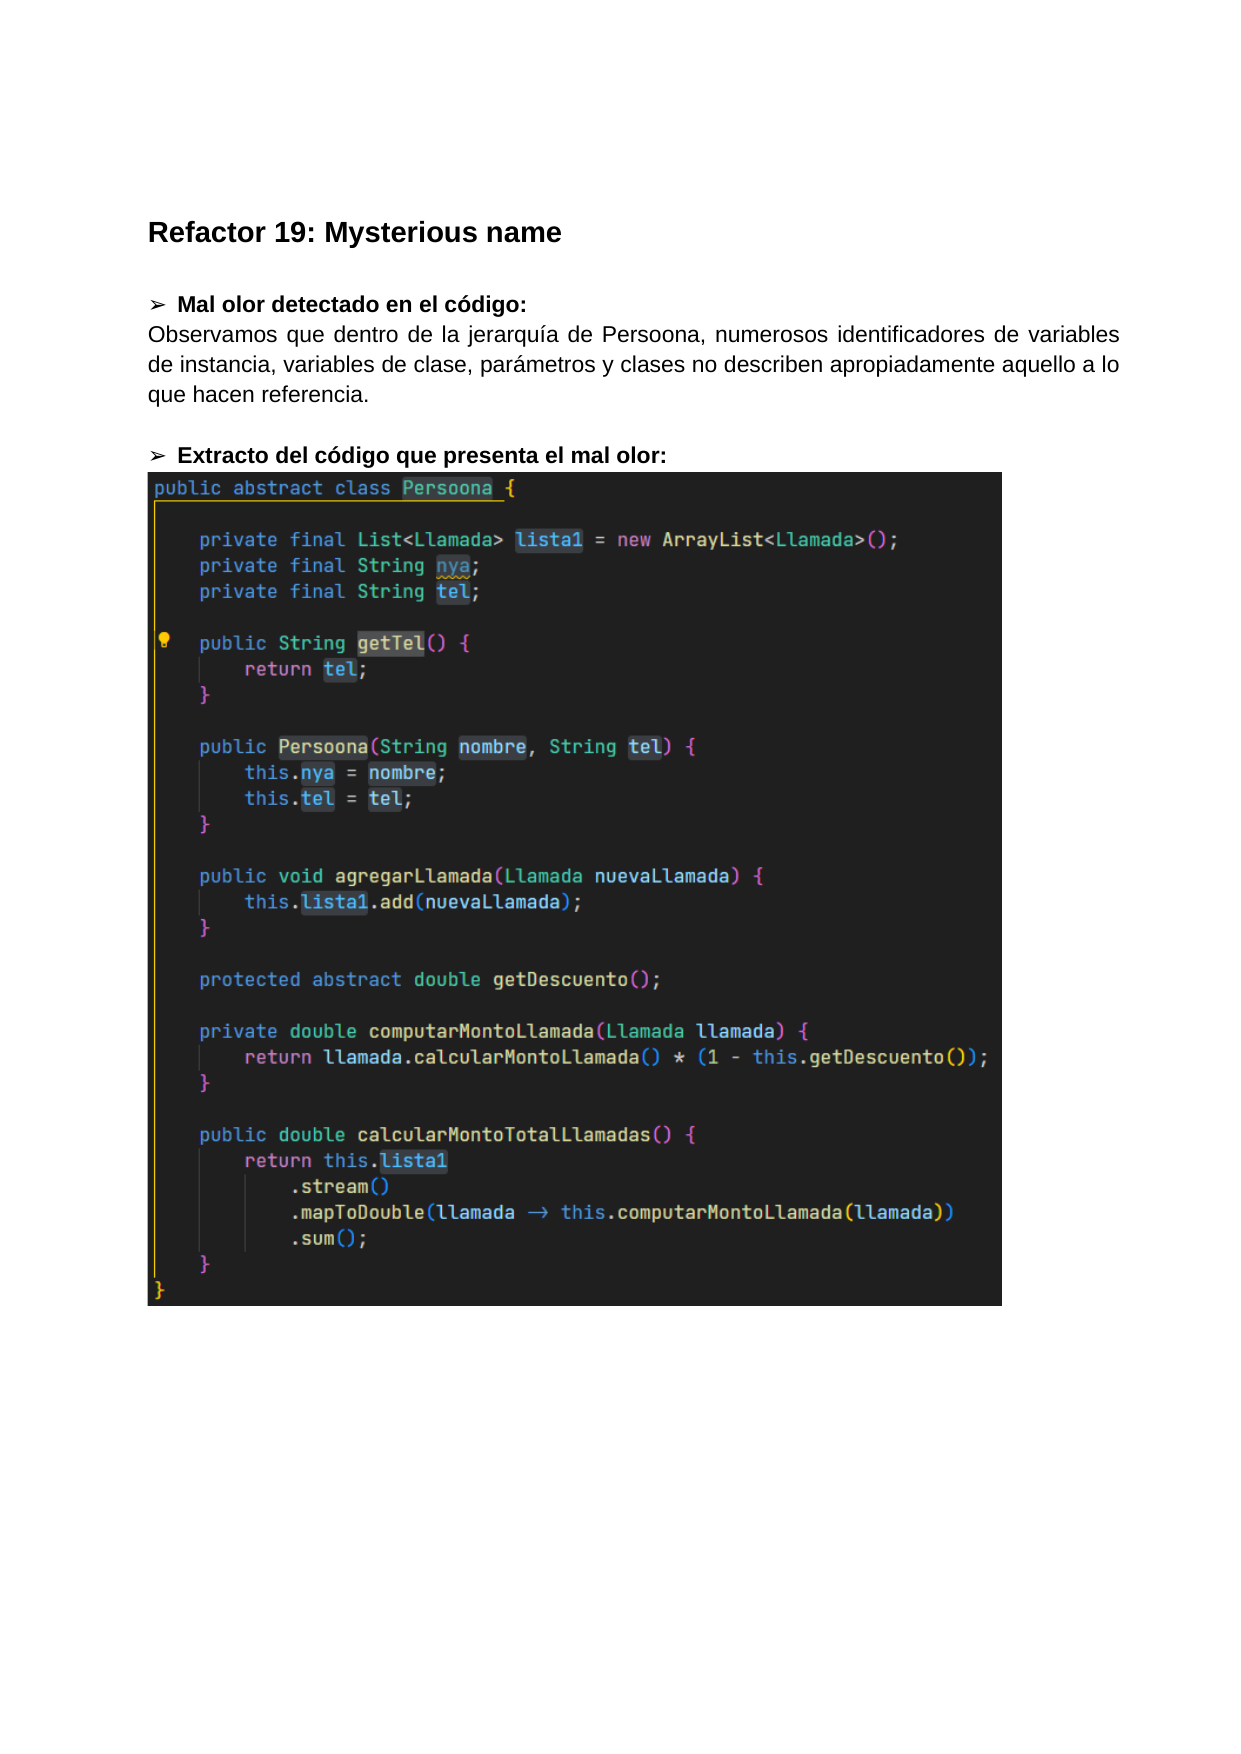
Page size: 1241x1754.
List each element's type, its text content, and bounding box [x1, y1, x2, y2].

text Observamos que dentro de la jerarquía de Persoona, numerosos identificadores de variables de instancia, variables de clase, parámetros y clases no describen apropiadamente aquello a lo que hacen referencia. [148, 321, 1121, 408]
list Extracto del código que presenta el mal olor: [148, 442, 1121, 468]
subtitle Refactor 19: Mysterious name [148, 214, 1121, 248]
list Mal olor detectado en el código: [148, 291, 1121, 317]
picture [147, 472, 1002, 1306]
